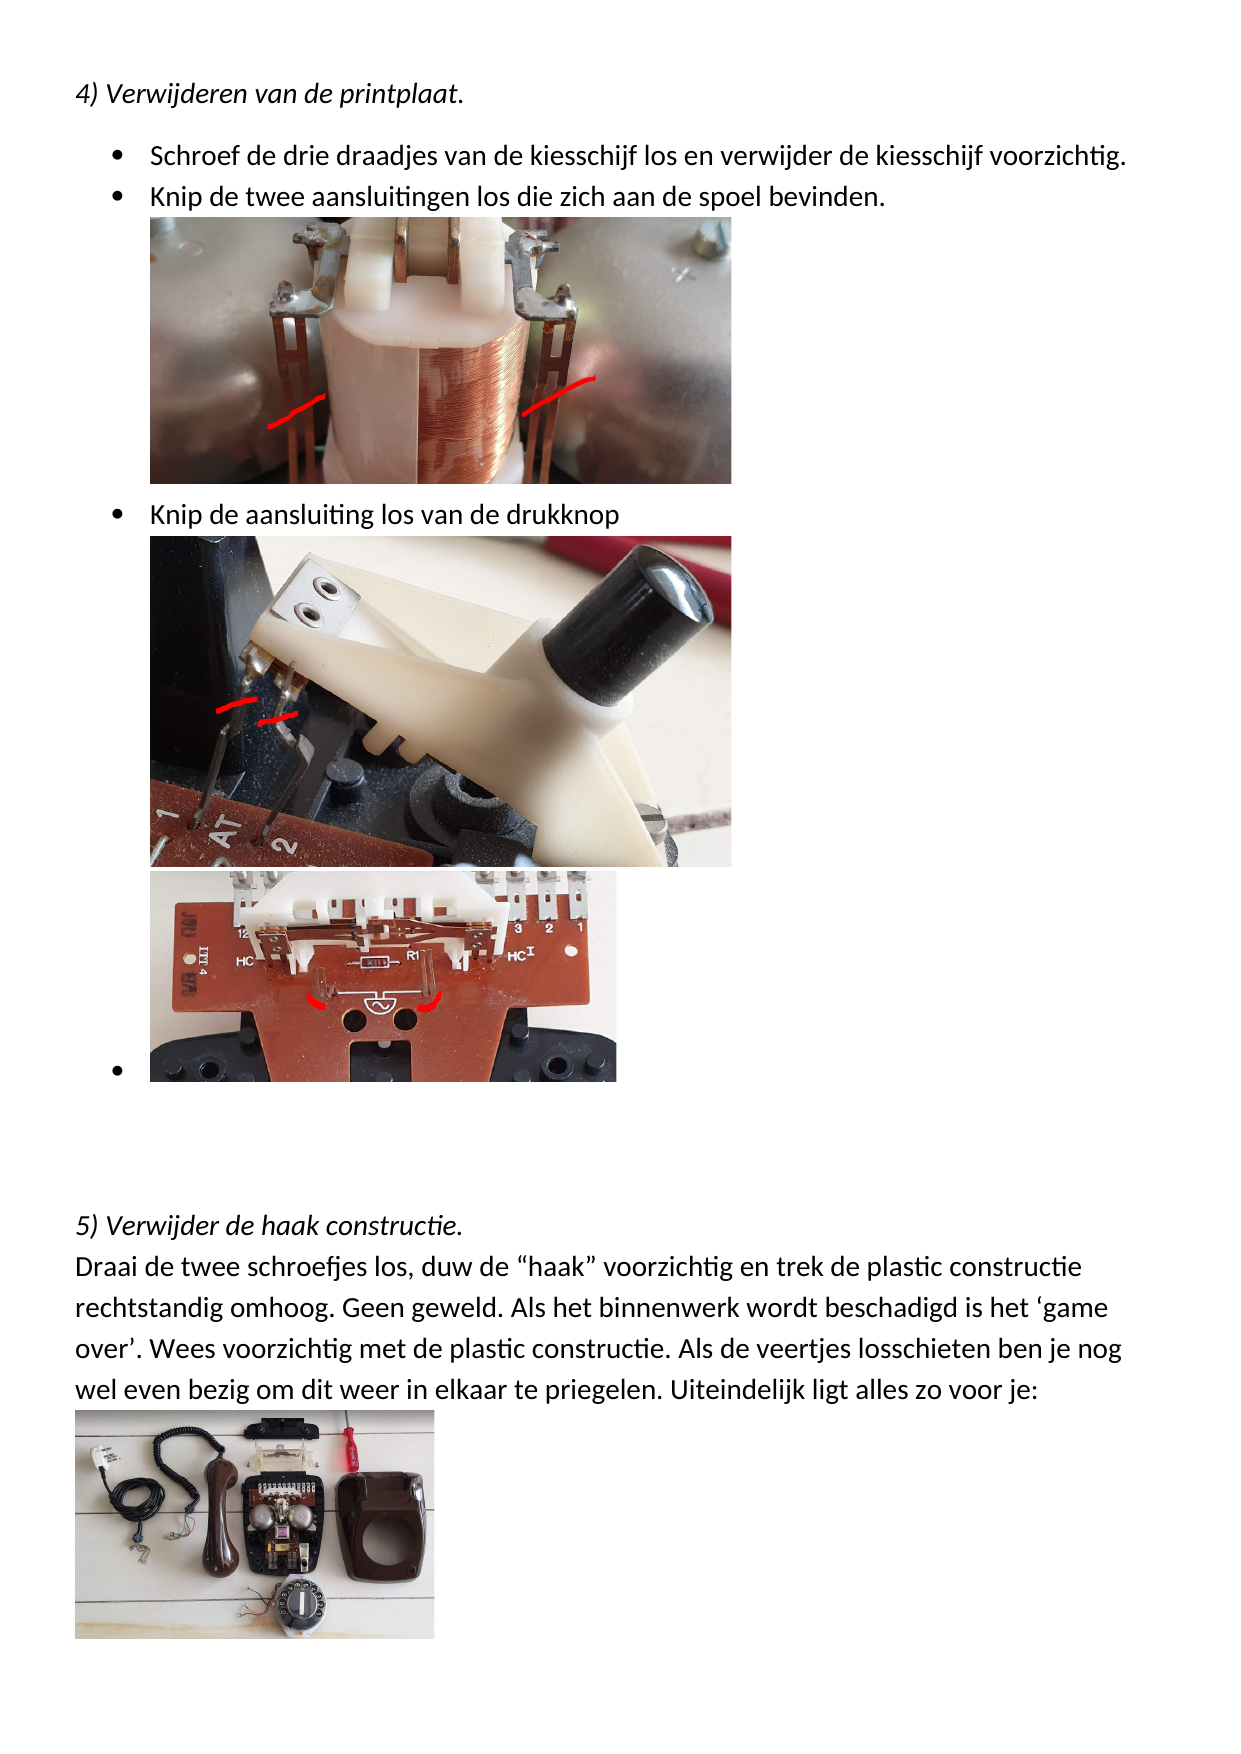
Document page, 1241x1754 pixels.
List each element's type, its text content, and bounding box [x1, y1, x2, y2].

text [75, 1207, 1165, 1639]
picture [75, 1410, 435, 1639]
picture [150, 536, 732, 867]
picture [150, 871, 617, 1082]
list Schroef de drie draadjes van de kiesschijf los en verwijder de kiesschijf voorzichtig. [112, 137, 1165, 172]
text 4) Verwijderen van de printplaat. [75, 75, 1165, 111]
picture [150, 217, 732, 484]
